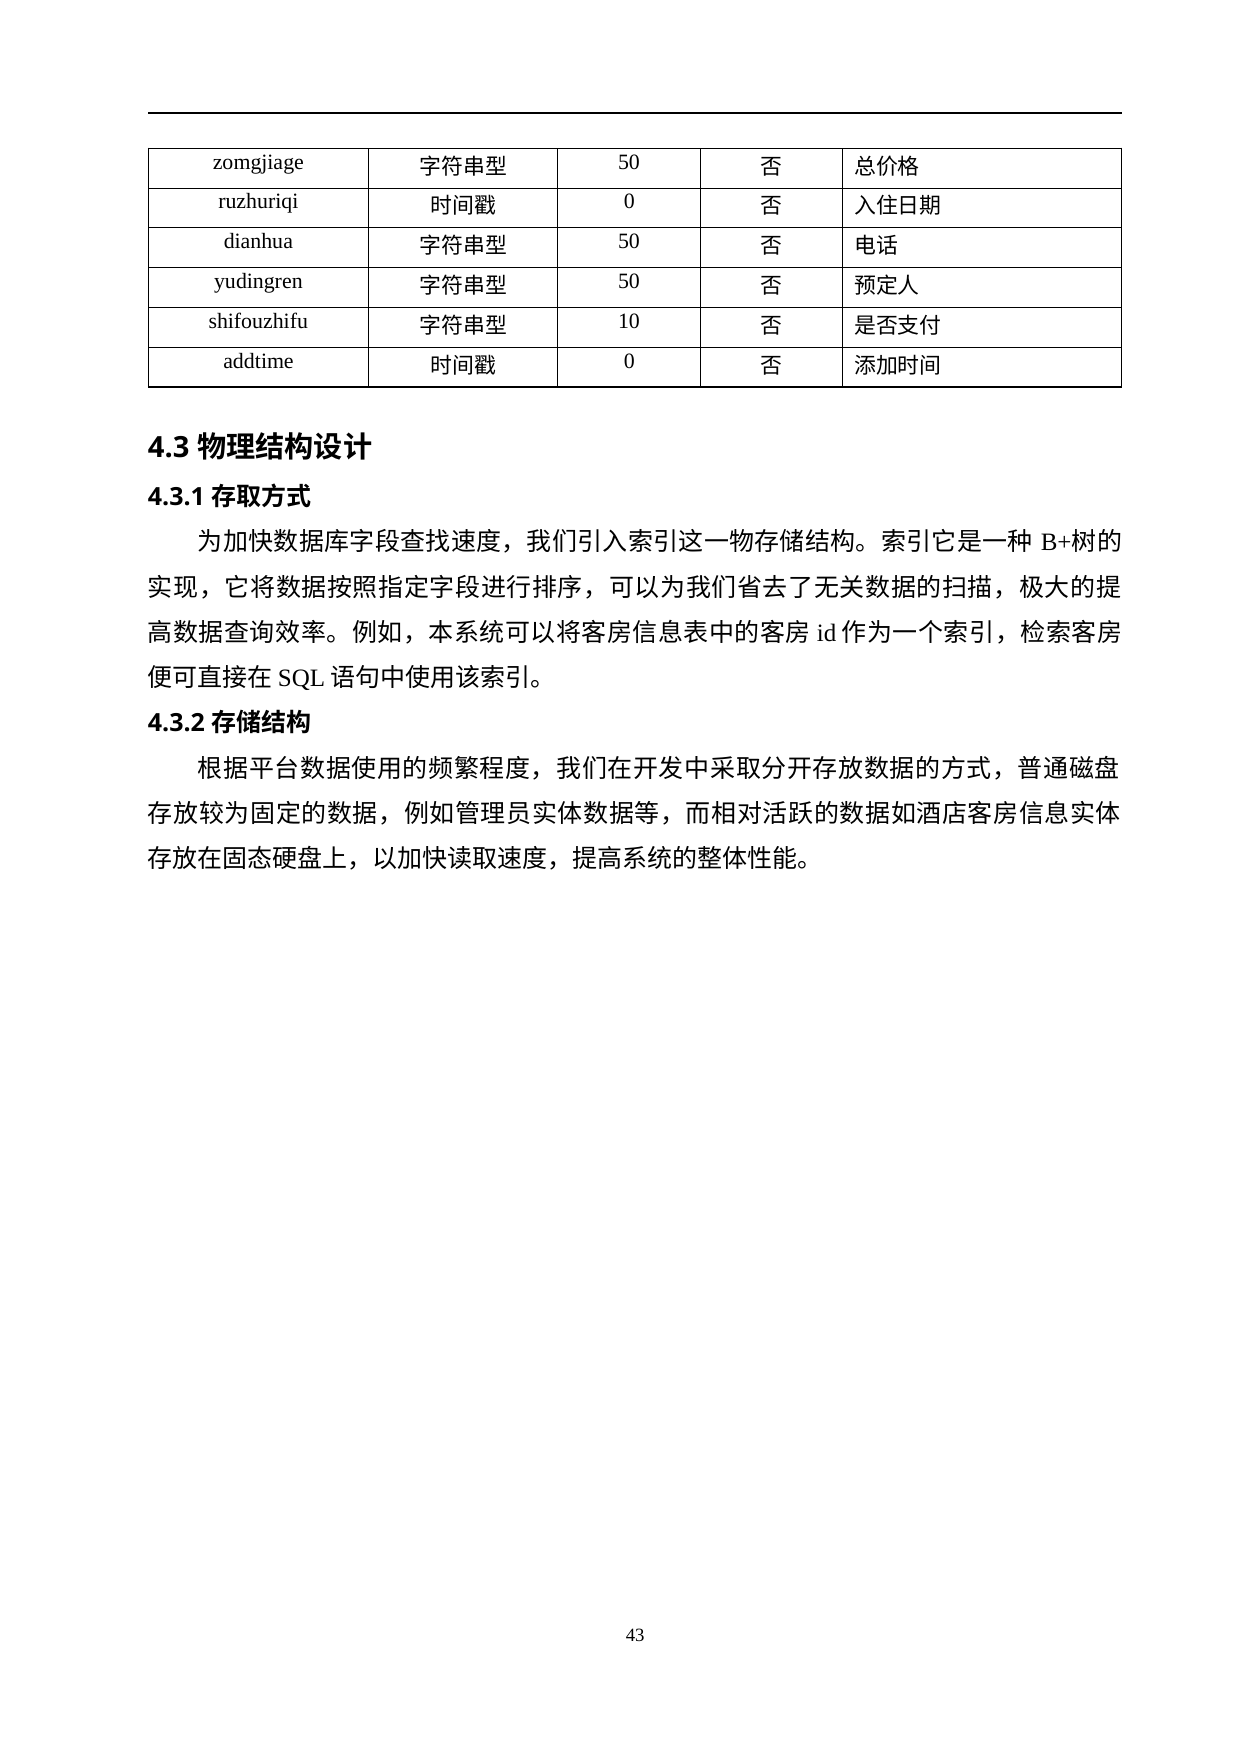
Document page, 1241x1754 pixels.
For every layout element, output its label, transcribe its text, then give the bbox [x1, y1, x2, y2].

subtitle 4.3.1 存取方式 [148, 476, 1122, 513]
table_cell yudingren [149, 268, 368, 307]
table_cell zomgjiage [149, 149, 368, 187]
table_cell 否 [701, 268, 842, 307]
table_cell 50 [558, 228, 700, 267]
table_cell 0 [558, 189, 700, 227]
table_cell 字符串型 [369, 149, 557, 187]
table_cell 时间戳 [369, 348, 557, 386]
table_cell 否 [701, 308, 842, 347]
table_cell 否 [701, 228, 842, 267]
table_cell addtime [149, 348, 368, 386]
table_cell 字符串型 [369, 228, 557, 267]
table_cell 0 [558, 348, 700, 386]
text 根据平台数据使用的频繁程度，我们在开发中采取分开存放数据的方式，普通磁盘存放较为固定的数据，例如管理员实体数据等，而相对活跃的数据如酒店客房信息实体存放在固态硬盘上，以加快读取速度，提高系统的整体性能。 [148, 748, 1122, 875]
table_cell 否 [701, 189, 842, 227]
table_cell 否 [701, 348, 842, 386]
table_cell 入住日期 [843, 189, 1121, 227]
table_cell dianhua [149, 228, 368, 267]
table_cell 否 [701, 149, 842, 187]
table_cell 预定人 [843, 268, 1121, 307]
table_cell 字符串型 [369, 308, 557, 347]
subtitle 4.3.2 存储结构 [148, 703, 1122, 739]
subtitle 4.3 物理结构设计 [148, 423, 1122, 466]
text 为加快数据库字段查找速度，我们引入索引这一物存储结构。索引它是一种B+树的实现，它将数据按照指定字段进行排序，可以为我们省去了无关数据的扫描，极大的提高数据查询效率。例如，本系统可以将客房信息表中的客房id作为一个索引，检索客房便可直接在SQL语句中使用该索引。 [148, 522, 1122, 694]
table_cell 字符串型 [369, 268, 557, 307]
table_cell 总价格 [843, 149, 1121, 187]
table_cell ruzhuriqi [149, 189, 368, 227]
table_cell 电话 [843, 228, 1121, 267]
table_cell 添加时间 [843, 348, 1121, 386]
table_cell 50 [558, 268, 700, 307]
table_cell 时间戳 [369, 189, 557, 227]
table_cell 10 [558, 308, 700, 347]
table_cell 是否支付 [843, 308, 1121, 347]
table_cell 50 [558, 149, 700, 187]
table_cell shifouzhifu [149, 308, 368, 347]
